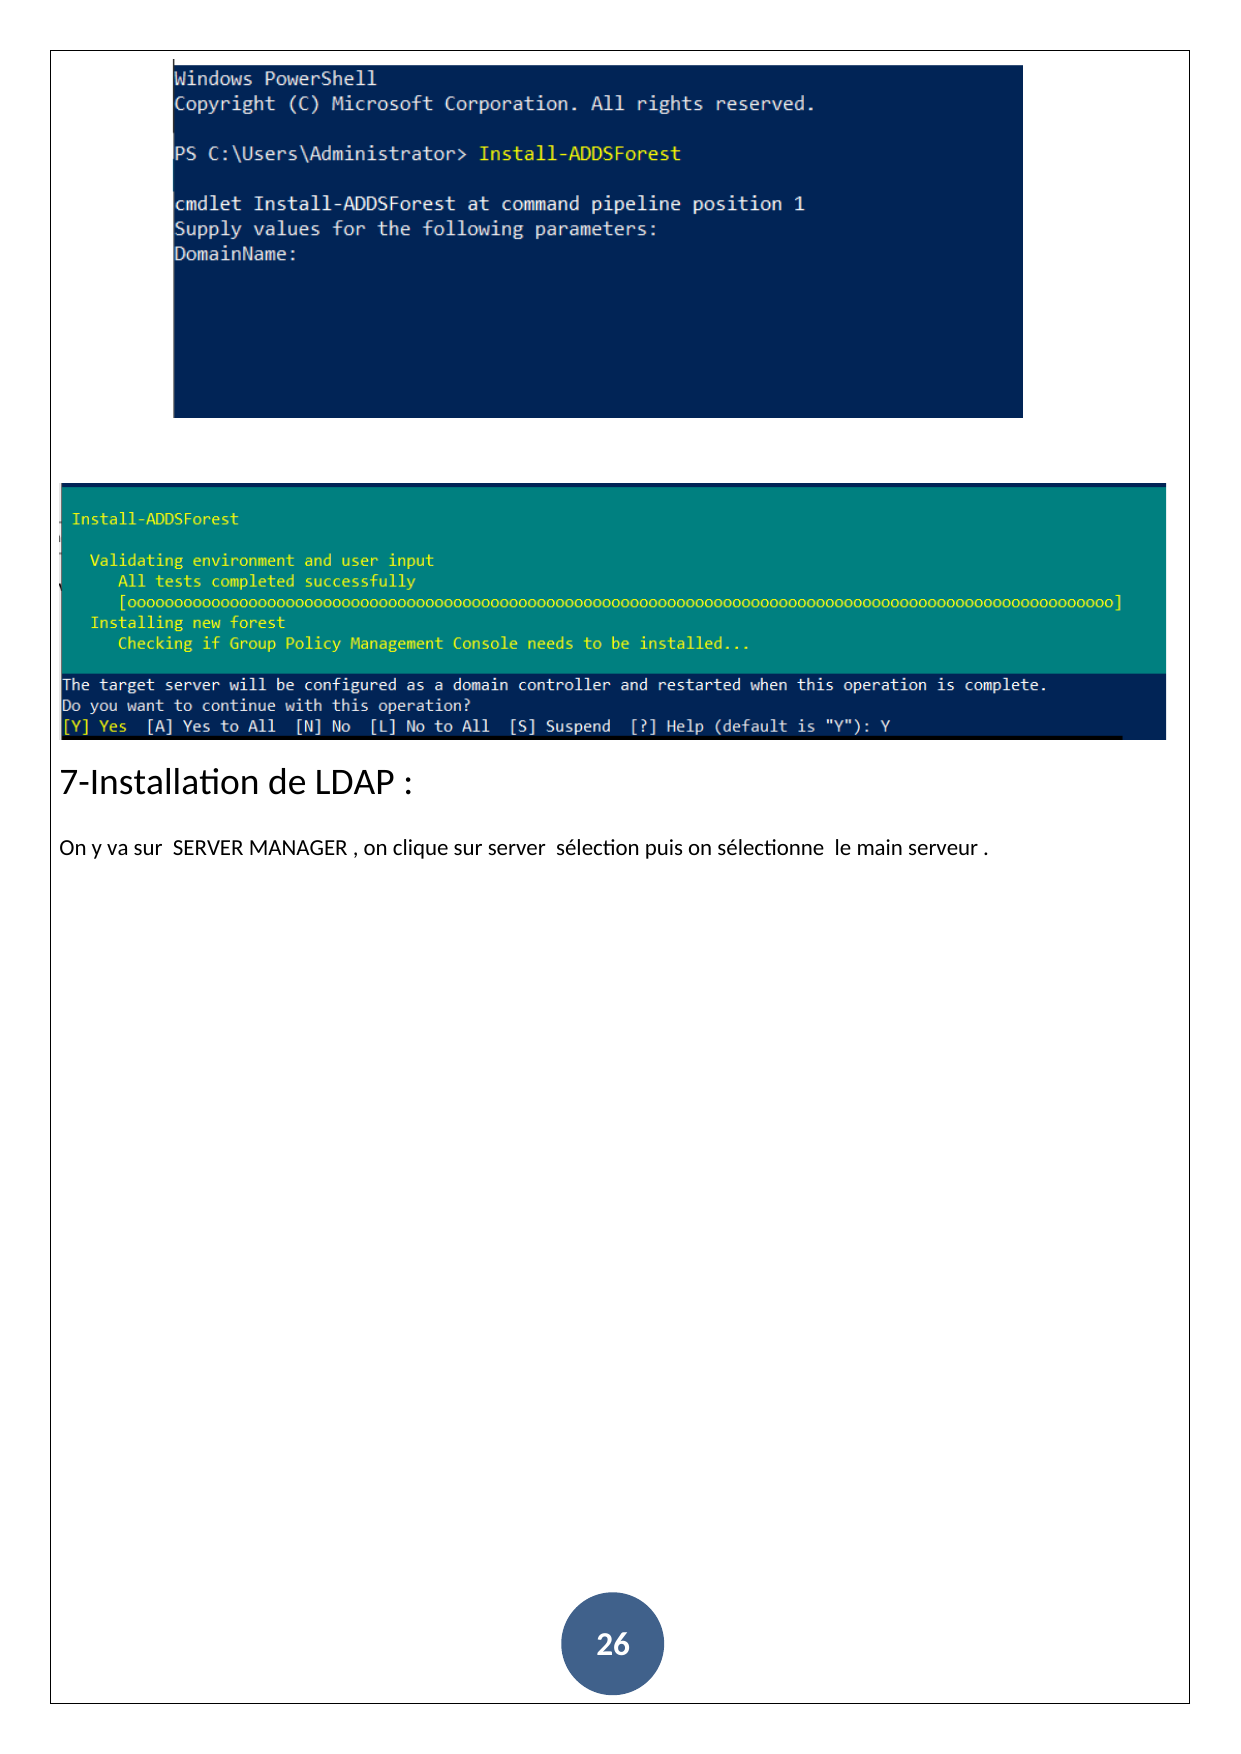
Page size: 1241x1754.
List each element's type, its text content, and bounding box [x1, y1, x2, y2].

picture [172, 59, 1023, 418]
text On y va sur SERVER MANAGER , on clique sur server sélection puis on sélectionne le main serveur . [59, 833, 1167, 861]
text 7-Installation de LDAP : [59, 758, 1167, 804]
picture [59, 483, 1167, 740]
